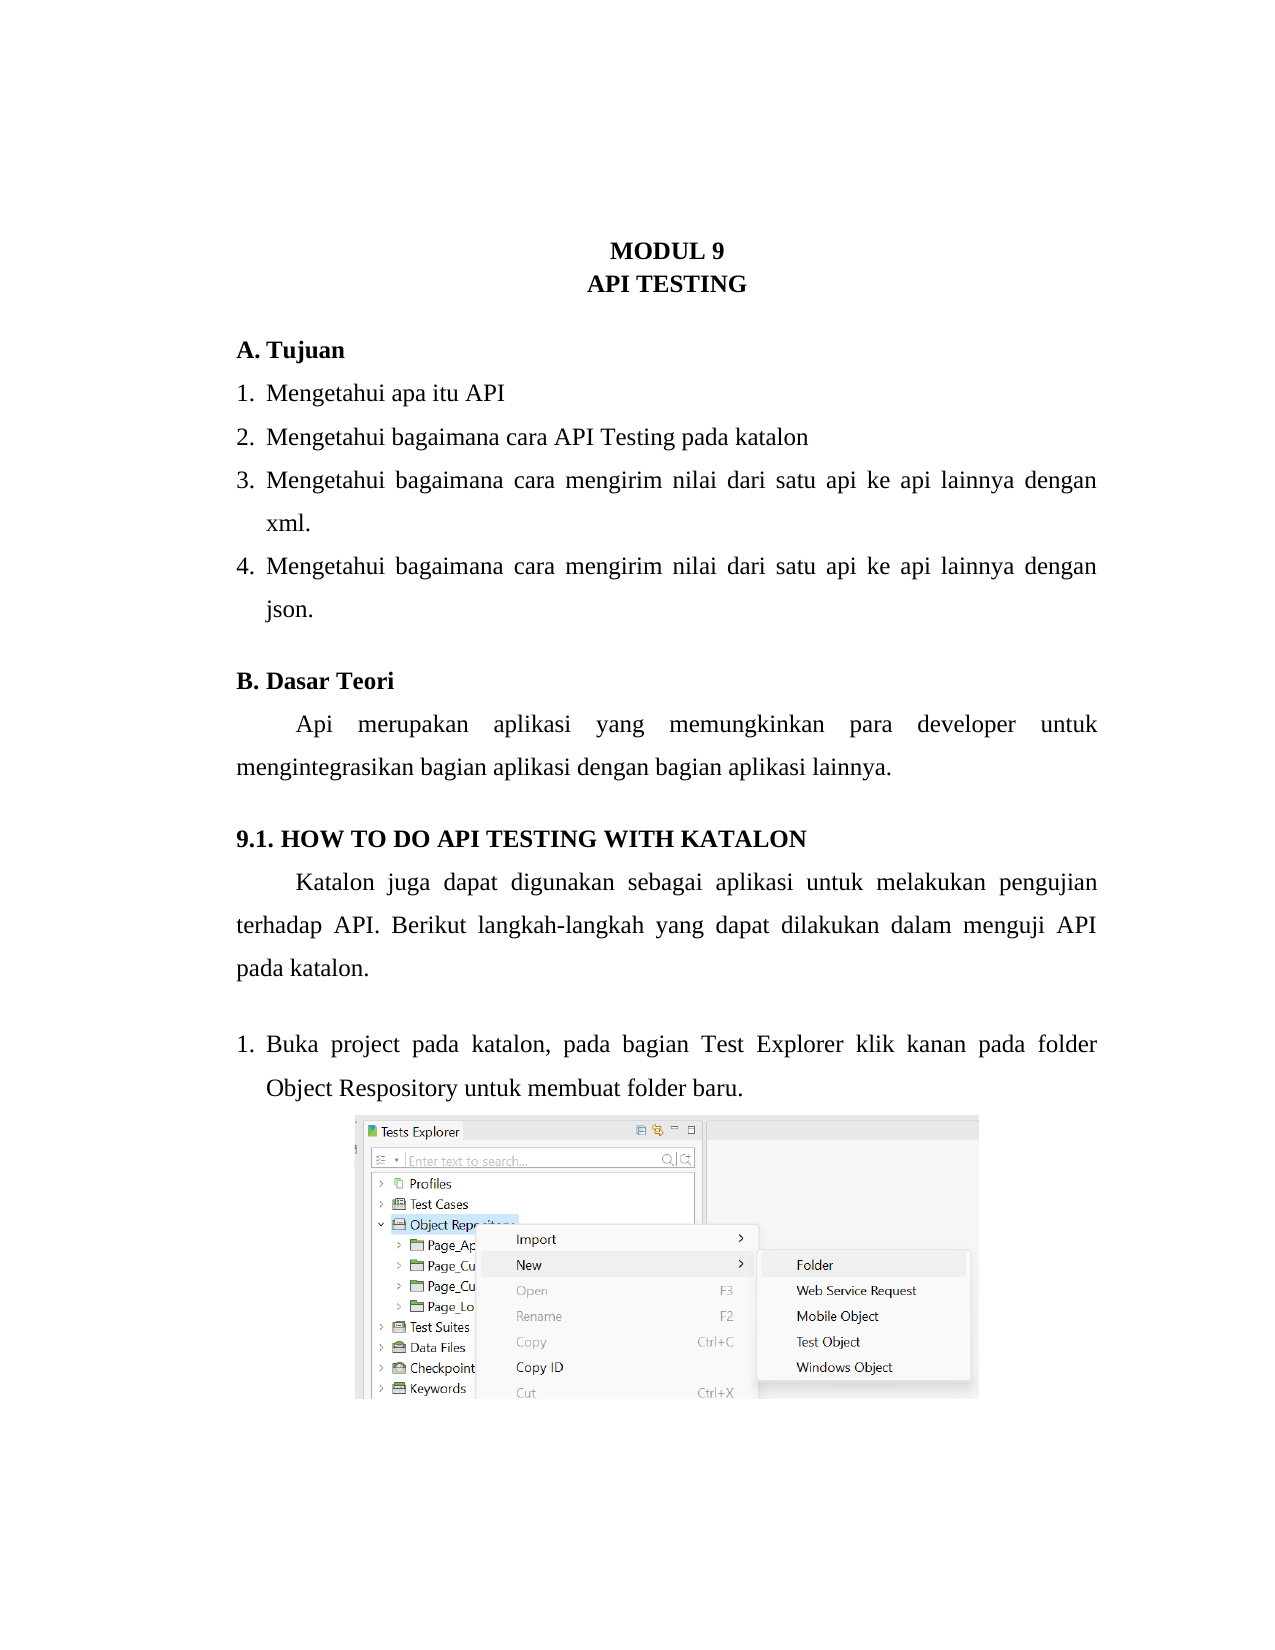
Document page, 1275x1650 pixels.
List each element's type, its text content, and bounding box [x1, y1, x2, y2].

list Tujuan [236, 335, 1098, 364]
text Katalon juga dapat digunakan sebagai aplikasi untuk melakukan pengujian terhadap API. Berikut langkah-langkah yang dapat dilakukan dalam menguji API pada katalon. [236, 867, 1098, 982]
text API TESTING [236, 269, 1098, 298]
picture [354, 1115, 979, 1399]
list Buka project pada katalon, pada bagian Test Explorer klik kanan pada folder Object Respository untuk membuat folder baru. [236, 1029, 1098, 1101]
list Mengetahui bagaimana cara mengirim nilai dari satu api ke api lainnya dengan xml. [236, 465, 1098, 537]
list Dasar Teori [236, 666, 1098, 695]
list Mengetahui apa itu API [236, 378, 1098, 407]
list Mengetahui bagaimana cara API Testing pada katalon [236, 422, 1098, 450]
text MODUL 9 [236, 236, 1098, 265]
list Mengetahui bagaimana cara mengirim nilai dari satu api ke api lainnya dengan json. [236, 551, 1098, 623]
list HOW TO DO API TESTING WITH KATALON [236, 824, 1098, 853]
text Api merupakan aplikasi yang memungkinkan para developer untuk mengintegrasikan bagian aplikasi dengan bagian aplikasi lainnya. [236, 709, 1098, 781]
